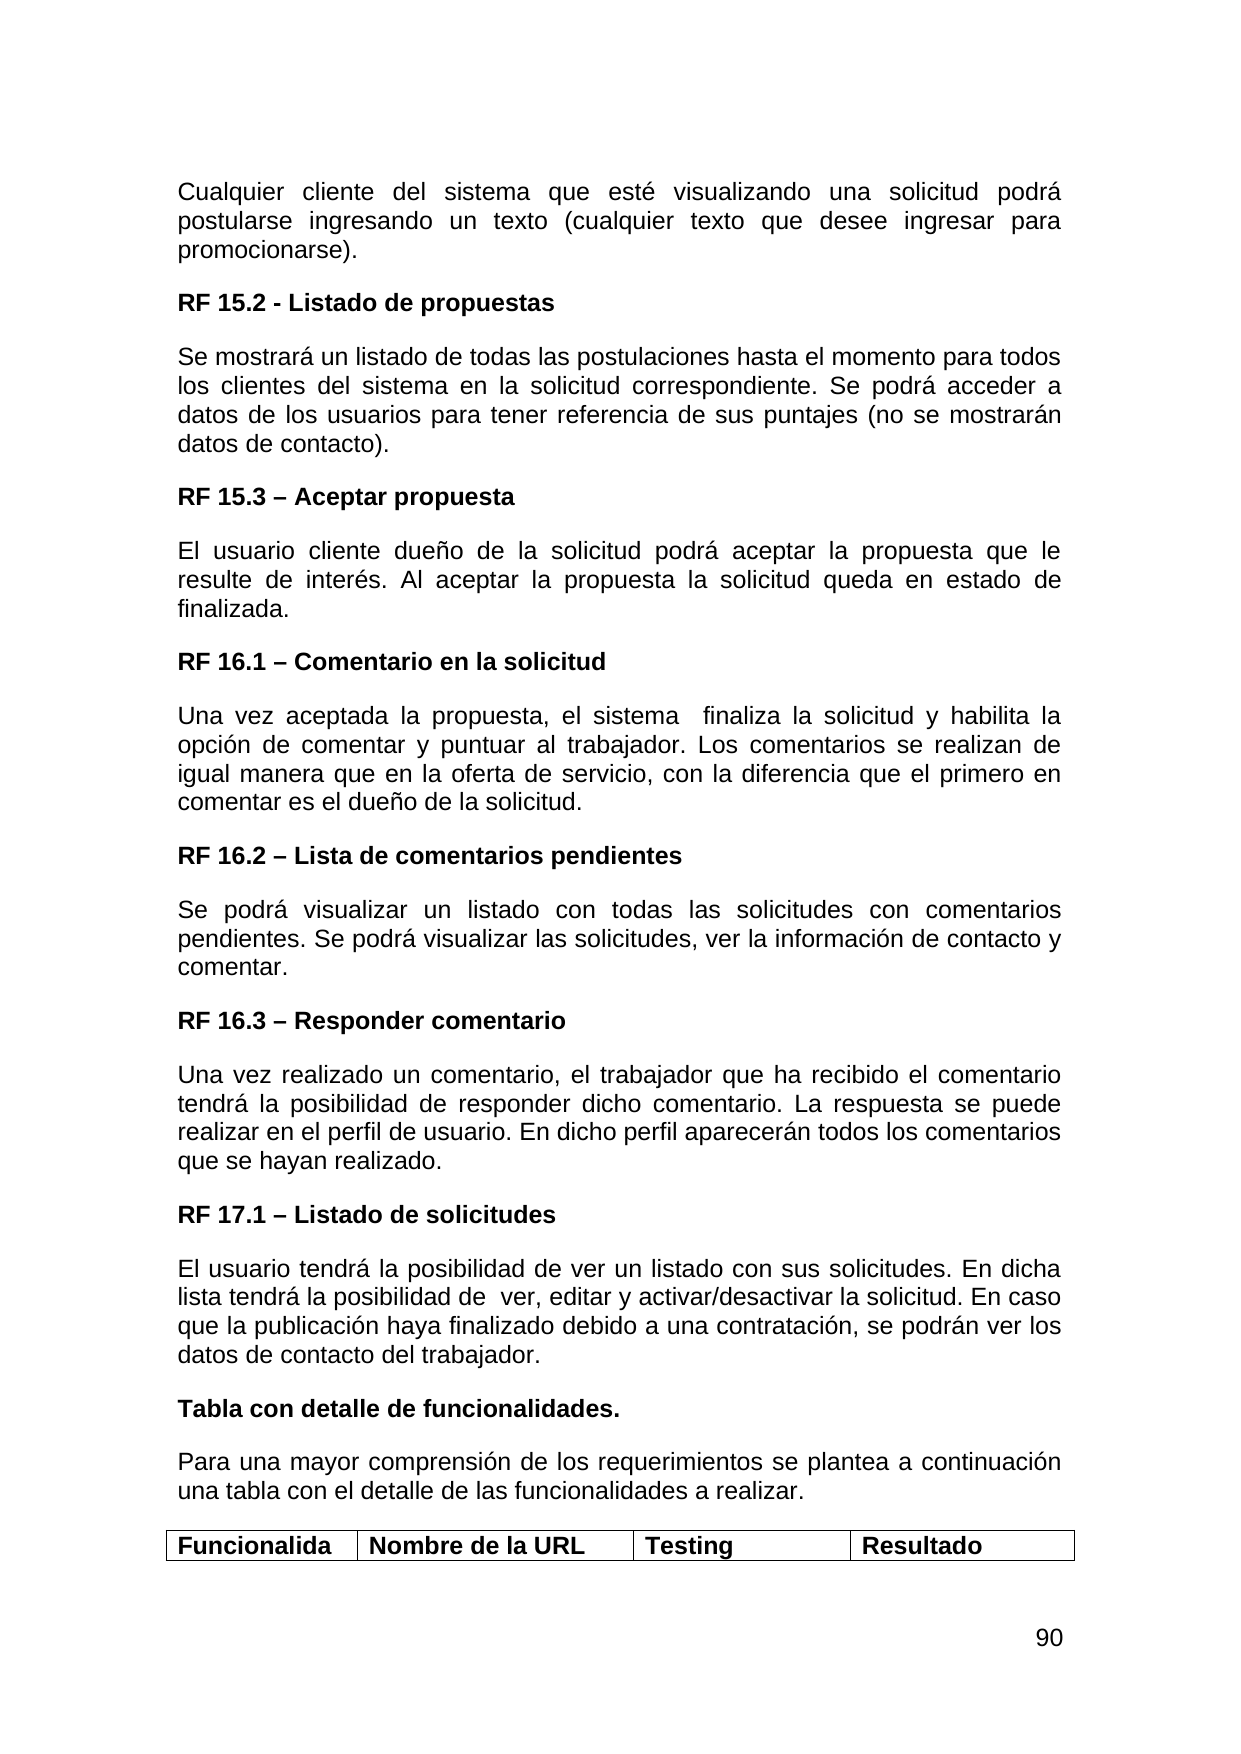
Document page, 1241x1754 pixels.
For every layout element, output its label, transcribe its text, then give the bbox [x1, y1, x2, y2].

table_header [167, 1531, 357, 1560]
text RF 16.2 – Lista de comentarios pendientes [177, 841, 1063, 870]
text RF 17.1 – Listado de solicitudes [177, 1200, 1063, 1228]
text Se podrá visualizar un listado con todas las solicitudes con comentarios pendientes. Se podrá visualizar las solicitudes, ver la información de contacto y comentar. [177, 895, 1063, 981]
text Tabla con detalle de funcionalidades. [177, 1393, 1063, 1422]
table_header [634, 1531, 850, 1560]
text Una vez realizado un comentario, el trabajador que ha recibido el comentario tendrá la posibilidad de responder dicho comentario. La respuesta se puede realizar en el perfil de usuario. En dicho perfil aparecerán todos los comentarios que se hayan realizado. [177, 1060, 1063, 1175]
text El usuario tendrá la posibilidad de ver un listado con sus solicitudes. En dicha lista tendrá la posibilidad de ver, editar y activar/desactivar la solicitud. En caso que la publicación haya finalizado debido a una contratación, se podrán ver los datos de contacto del trabajador. [177, 1253, 1063, 1368]
text RF 16.3 – Responder comentario [177, 1006, 1063, 1035]
text Cualquier cliente del sistema que esté visualizando una solicitud podrá postularse ingresando un texto (cualquier texto que desee ingresar para promocionarse). [177, 177, 1063, 263]
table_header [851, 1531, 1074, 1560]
text RF 15.2 - Listado de propuestas [177, 288, 1063, 317]
text Una vez aceptada la propuesta, el sistema finaliza la solicitud y habilita la opción de comentar y puntuar al trabajador. Los comentarios se realizan de igual manera que en la oferta de servicio, con la diferencia que el primero en comentar es el dueño de la solicitud. [177, 701, 1063, 816]
text Se mostrará un listado de todas las postulaciones hasta el momento para todos los clientes del sistema en la solicitud correspondiente. Se podrá acceder a datos de los usuarios para tener referencia de sus puntajes (no se mostrarán datos de contacto). [177, 342, 1063, 457]
text El usuario cliente dueño de la solicitud podrá aceptar la propuesta que le resulte de interés. Al aceptar la propuesta la solicitud queda en estado de finalizada. [177, 536, 1063, 622]
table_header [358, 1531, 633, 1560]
text Para una mayor comprensión de los requerimientos se plantea a continuación una tabla con el detalle de las funcionalidades a realizar. [177, 1447, 1063, 1505]
text RF 15.3 – Aceptar propuesta [177, 482, 1063, 511]
text RF 16.1 – Comentario en la solicitud [177, 647, 1063, 676]
